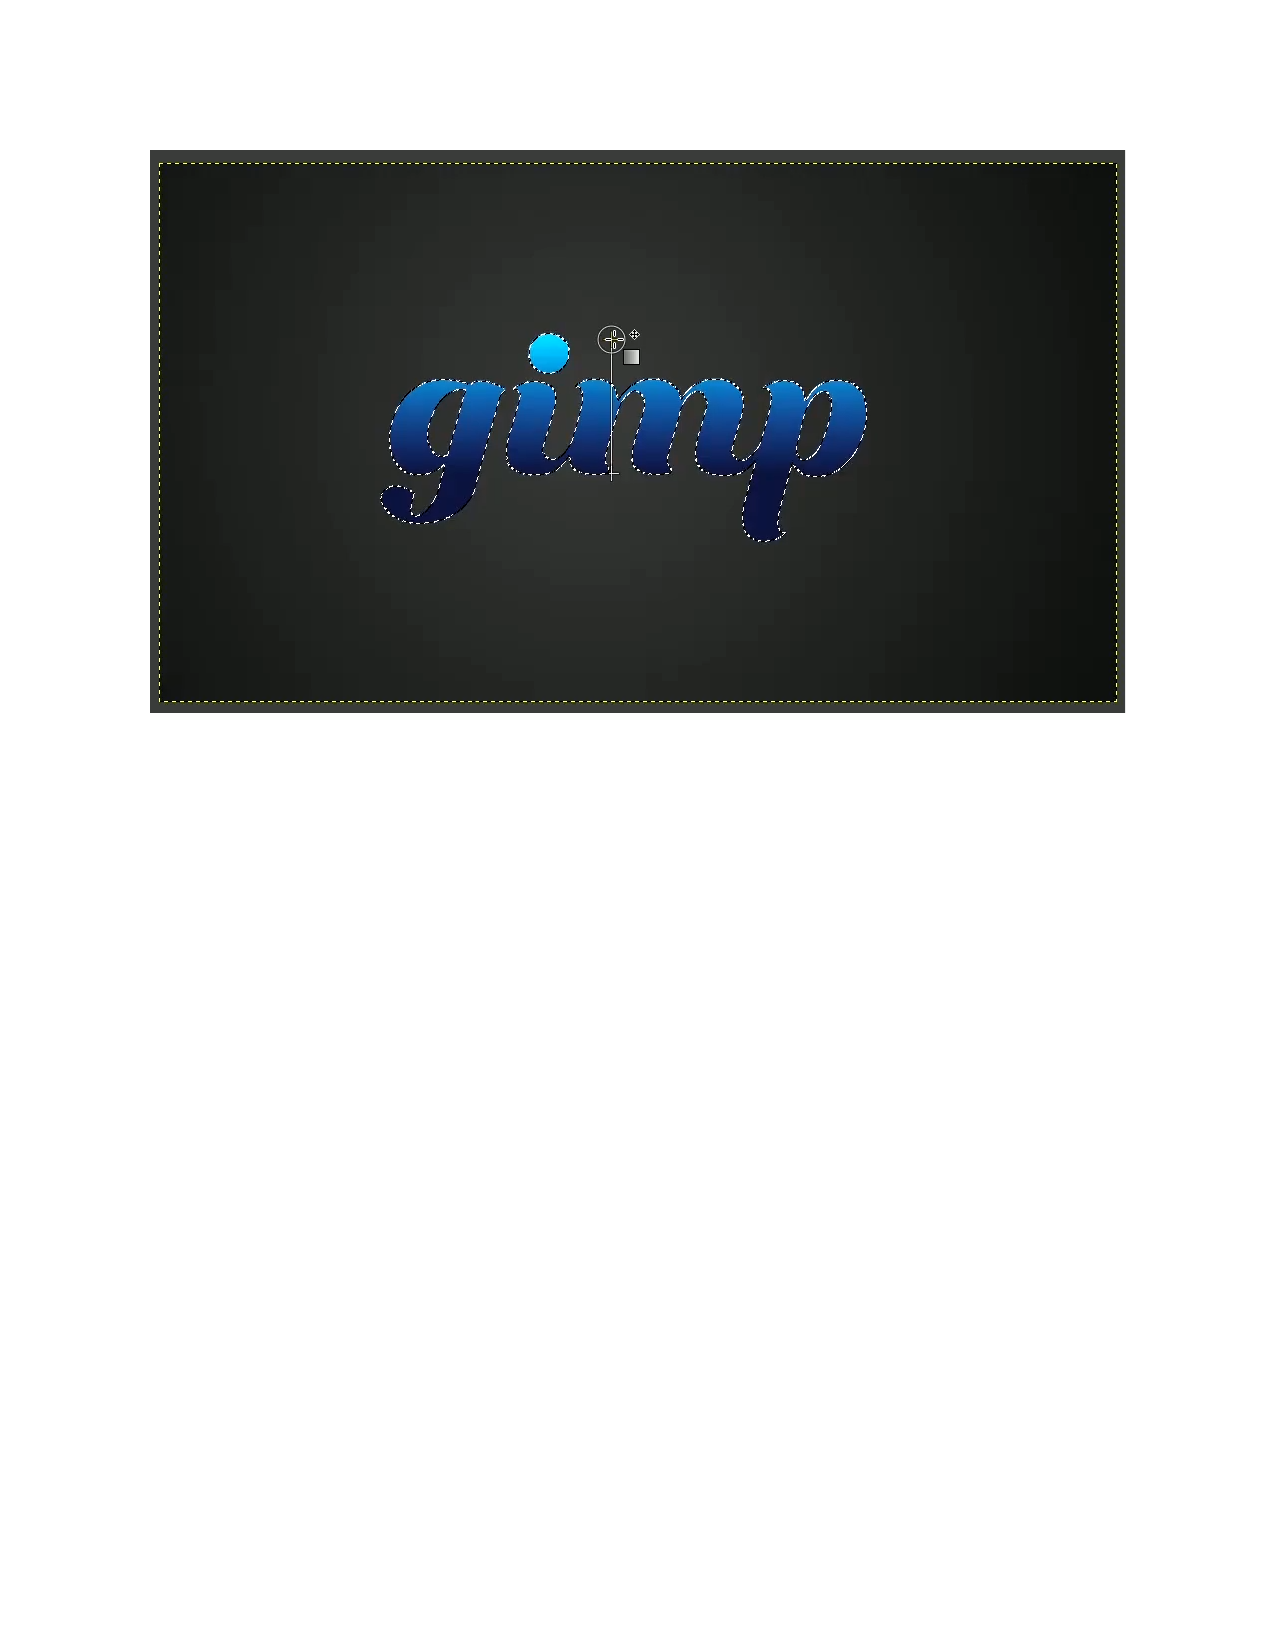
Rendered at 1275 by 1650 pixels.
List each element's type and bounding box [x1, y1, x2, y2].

picture [150, 150, 1125, 713]
